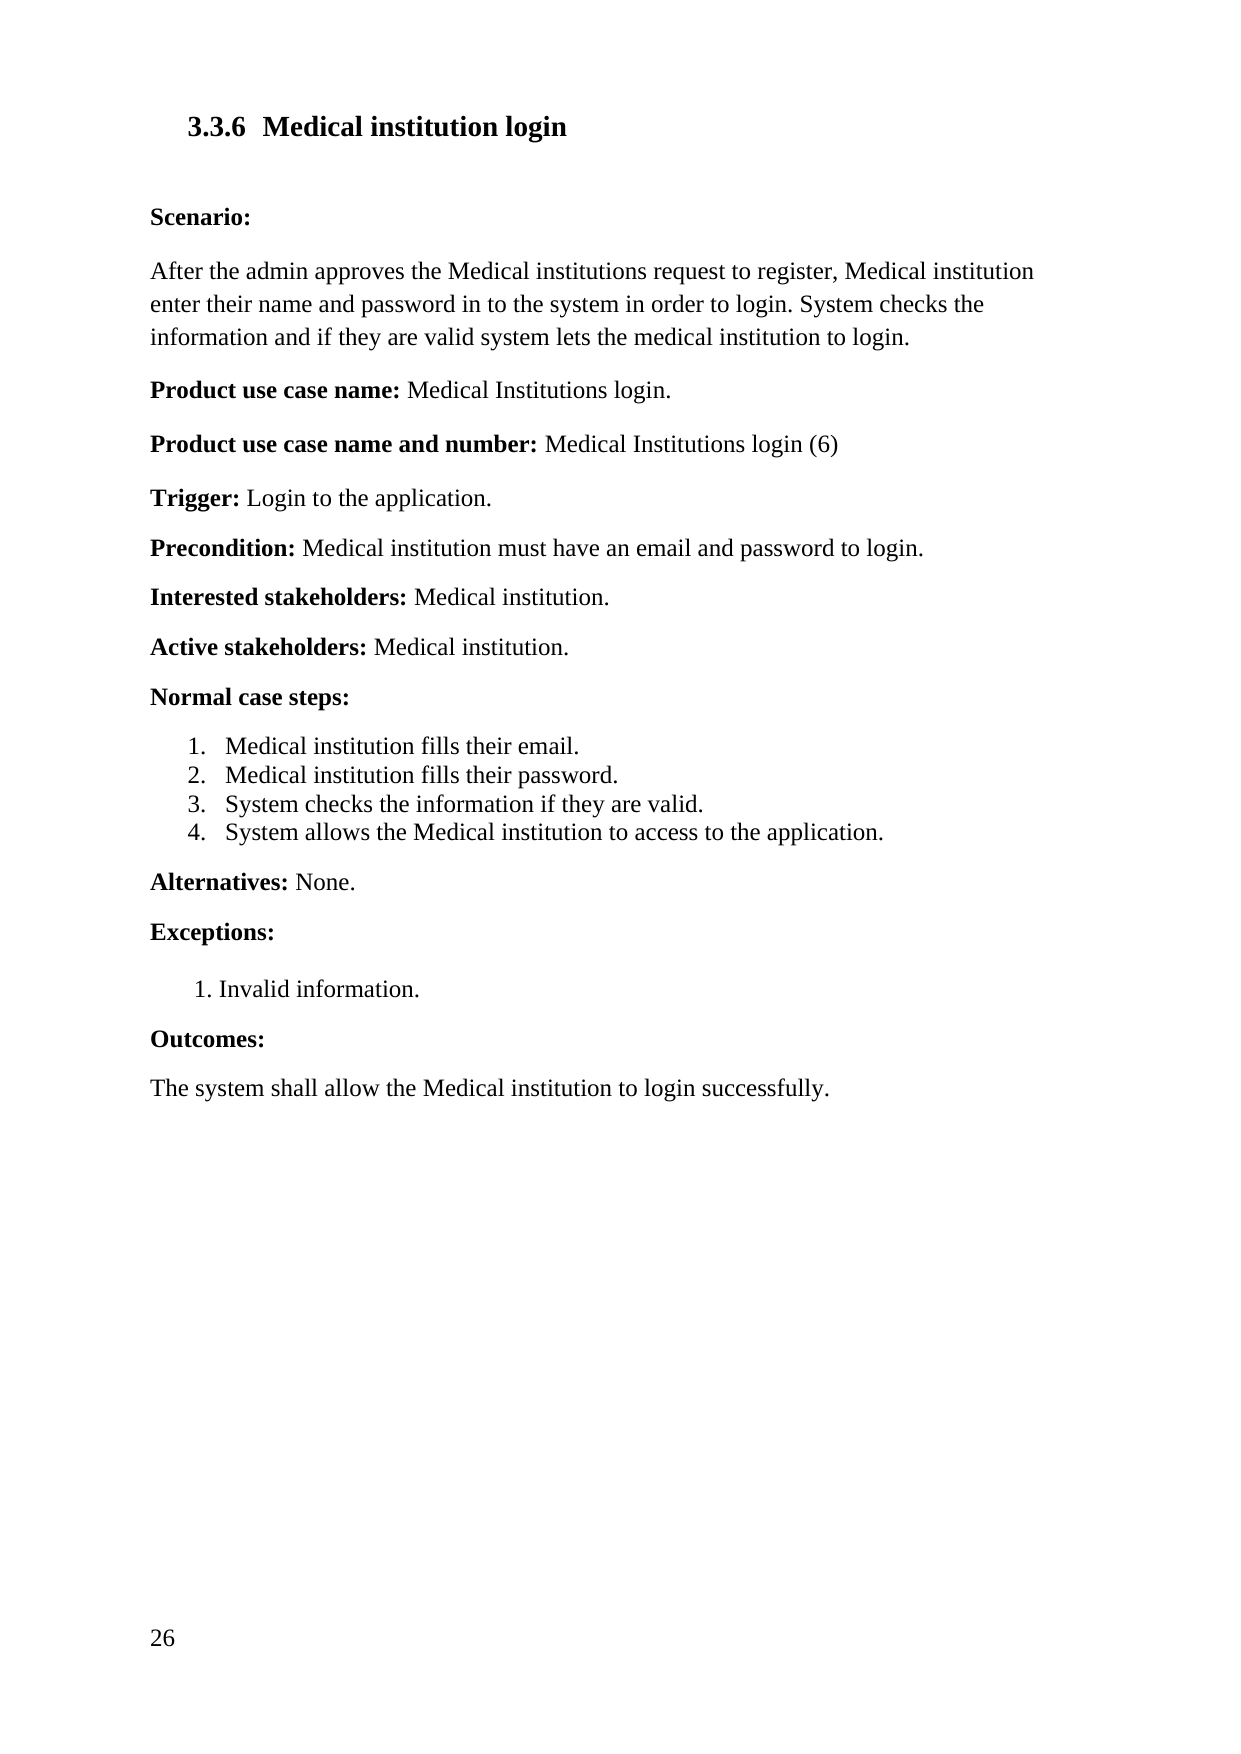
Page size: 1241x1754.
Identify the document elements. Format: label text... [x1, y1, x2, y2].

text Alternatives: None. [150, 867, 1090, 896]
list System checks the information if they are valid. [187, 789, 1090, 817]
text Product use case name: Medical Institutions login. [150, 376, 1090, 404]
subtitle Medical institution login [187, 109, 1090, 143]
text Active stakeholders: Medical institution. [150, 632, 1090, 661]
text Outcomes: [150, 1024, 1090, 1052]
text After the admin approves the Medical institutions request to register, Medical institution enter their name and password in to the system in order to login. System checks the information and if they are valid system lets the medical institution to login. [150, 256, 1090, 351]
text Scenario: [150, 202, 1090, 231]
list System allows the Medical institution to access to the application. [187, 817, 1090, 846]
text Precondition: Medical institution must have an email and password to login. [150, 533, 1090, 562]
text Product use case name and number: Medical Institutions login (6) [150, 429, 1090, 458]
text Trigger: Login to the application. [150, 483, 1090, 512]
text Exceptions: 1. Invalid information. [150, 917, 1090, 1003]
text Normal case steps: [150, 682, 1090, 710]
list Medical institution fills their password. [187, 760, 1090, 789]
text The system shall allow the Medical institution to login successfully. [150, 1073, 1090, 1102]
text Interested stakeholders: Medical institution. [150, 582, 1090, 611]
list Medical institution fills their email. [187, 731, 1090, 760]
